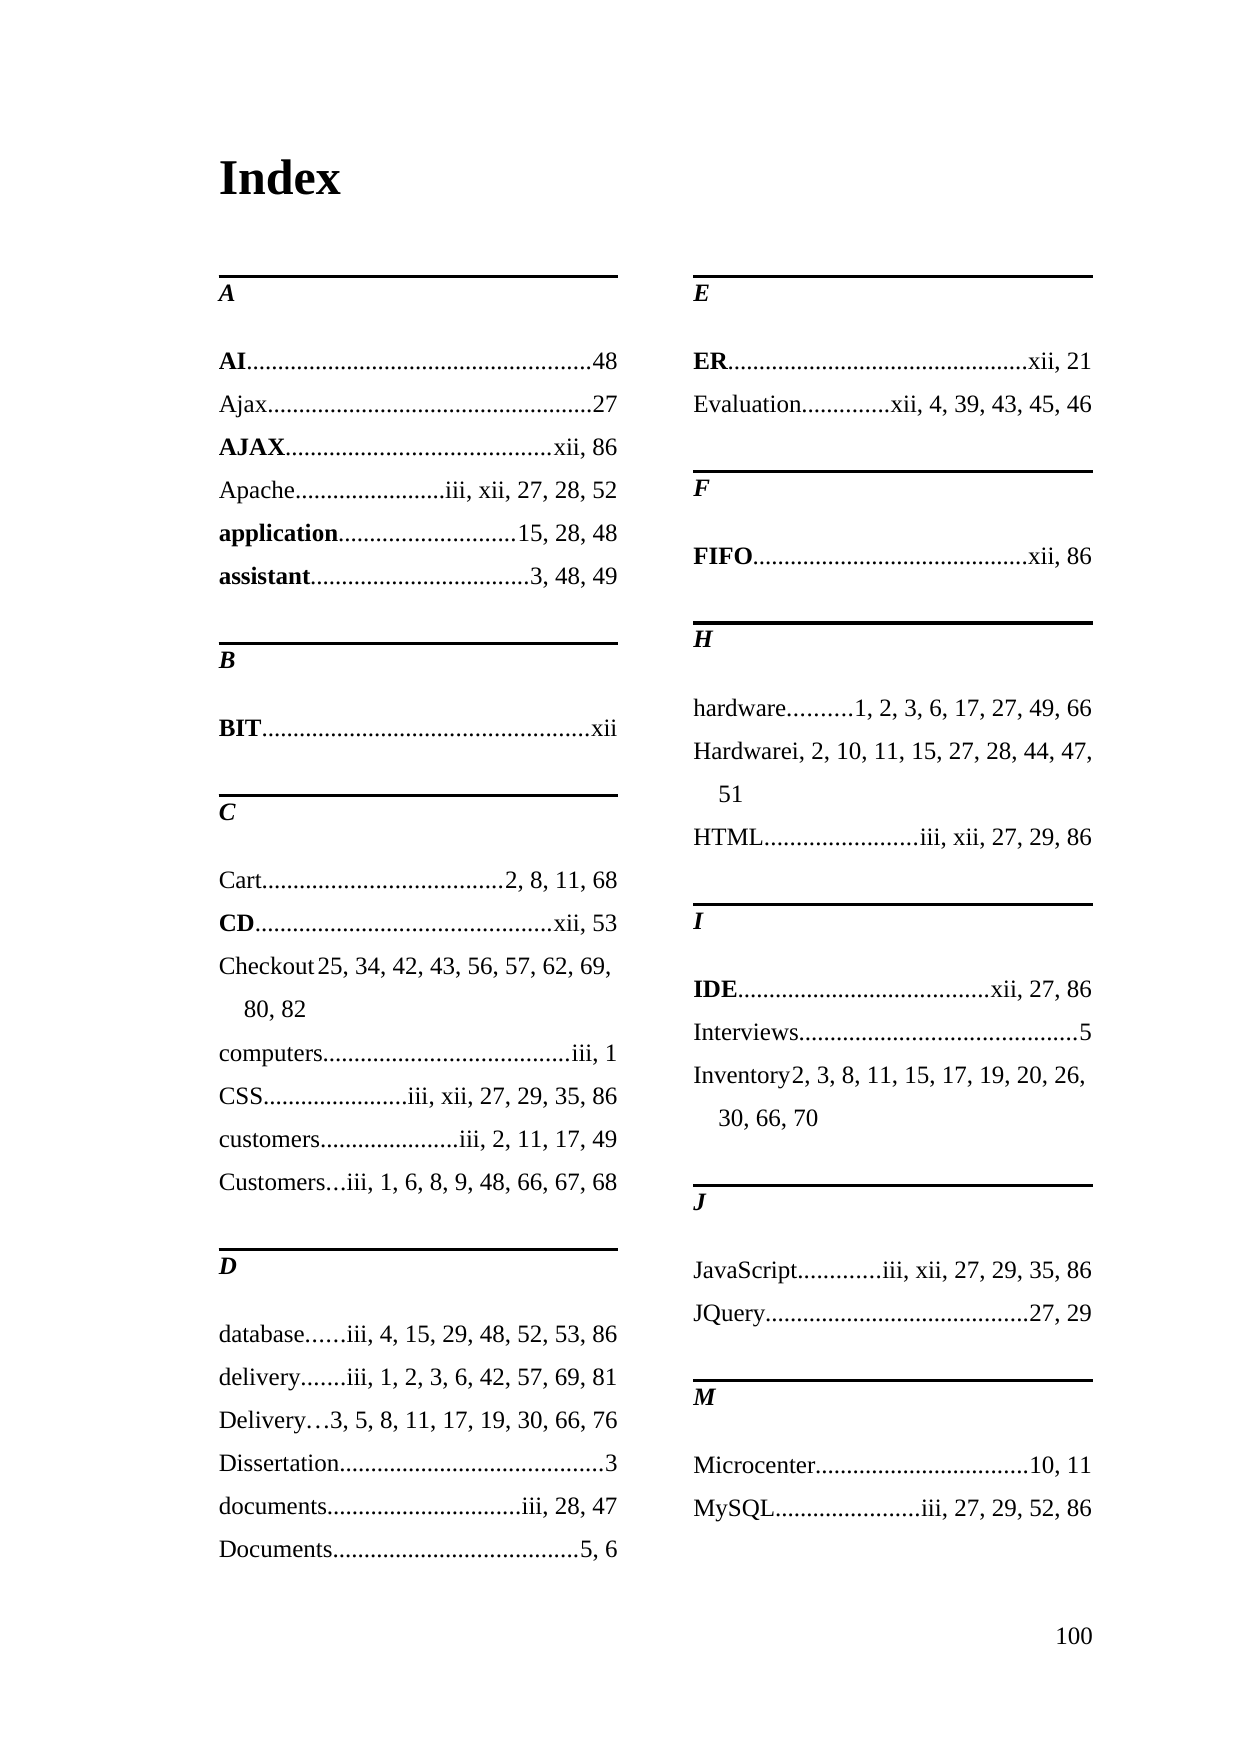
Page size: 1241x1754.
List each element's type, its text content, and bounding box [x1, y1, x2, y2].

text HTML iii, xii, 27, 29, 86 [693, 822, 1093, 851]
text Interviews 5 [693, 1017, 1093, 1046]
subtitle M [693, 1382, 1093, 1411]
text customers iii, 2, 11, 17, 49 [218, 1124, 618, 1153]
text ER xii, 21 [693, 346, 1093, 374]
text computers iii, 1 [218, 1038, 618, 1066]
text database iii, 4, 15, 29, 48, 52, 53, 86 [218, 1319, 618, 1348]
text Cart 2, 8, 11, 68 [218, 865, 618, 894]
text assistant 3, 48, 49 [218, 561, 618, 590]
text MySQL iii, 27, 29, 52, 86 [693, 1493, 1093, 1522]
text Delivery 3, 5, 8, 11, 17, 19, 30, 66, 76 [218, 1405, 618, 1434]
text CSS iii, xii, 27, 29, 35, 86 [218, 1081, 618, 1109]
text Documents 5, 6 [218, 1534, 618, 1563]
text AJAX xii, 86 [218, 432, 618, 461]
text Inventory 2, 3, 8, 11, 15, 17, 19, 20, 26, 30, 66, 70 [693, 1060, 1093, 1132]
text Dissertation 3 [218, 1448, 618, 1477]
subtitle I [693, 906, 1093, 934]
text IDE xii, 27, 86 [693, 974, 1093, 1003]
text Hardware i, 2, 10, 11, 15, 27, 28, 44, 47, 51 [693, 736, 1093, 808]
text Evaluation xii, 4, 39, 43, 45, 46 [693, 389, 1093, 418]
text CD xii, 53 [218, 908, 618, 937]
text Ajax 27 [218, 389, 618, 418]
text Apache iii, xii, 27, 28, 52 [218, 475, 618, 504]
text FIFO xii, 86 [693, 541, 1093, 569]
text JQuery 27, 29 [693, 1298, 1093, 1327]
text Microcenter 10, 11 [693, 1450, 1093, 1479]
subtitle F [693, 473, 1093, 501]
text documents iii, 28, 47 [218, 1491, 618, 1520]
subtitle B [218, 643, 618, 674]
subtitle A [218, 276, 618, 306]
subtitle C [218, 795, 618, 826]
text hardware 1, 2, 3, 6, 17, 27, 49, 66 [693, 693, 1093, 721]
text delivery iii, 1, 2, 3, 6, 42, 57, 69, 81 [218, 1362, 618, 1391]
subtitle D [218, 1249, 618, 1279]
text application 15, 28, 48 [218, 518, 618, 547]
text JavaScript iii, xii, 27, 29, 35, 86 [693, 1255, 1093, 1284]
text AI 48 [218, 346, 618, 374]
subtitle E [693, 278, 1093, 306]
text Customers iii, 1, 6, 8, 9, 48, 66, 67, 68 [218, 1167, 618, 1196]
subtitle Index [218, 148, 1093, 205]
subtitle H [693, 625, 1093, 653]
subtitle J [693, 1187, 1093, 1216]
text BIT xii [218, 713, 618, 742]
text Checkout 25, 34, 42, 43, 56, 57, 62, 69, 80, 82 [218, 951, 618, 1023]
